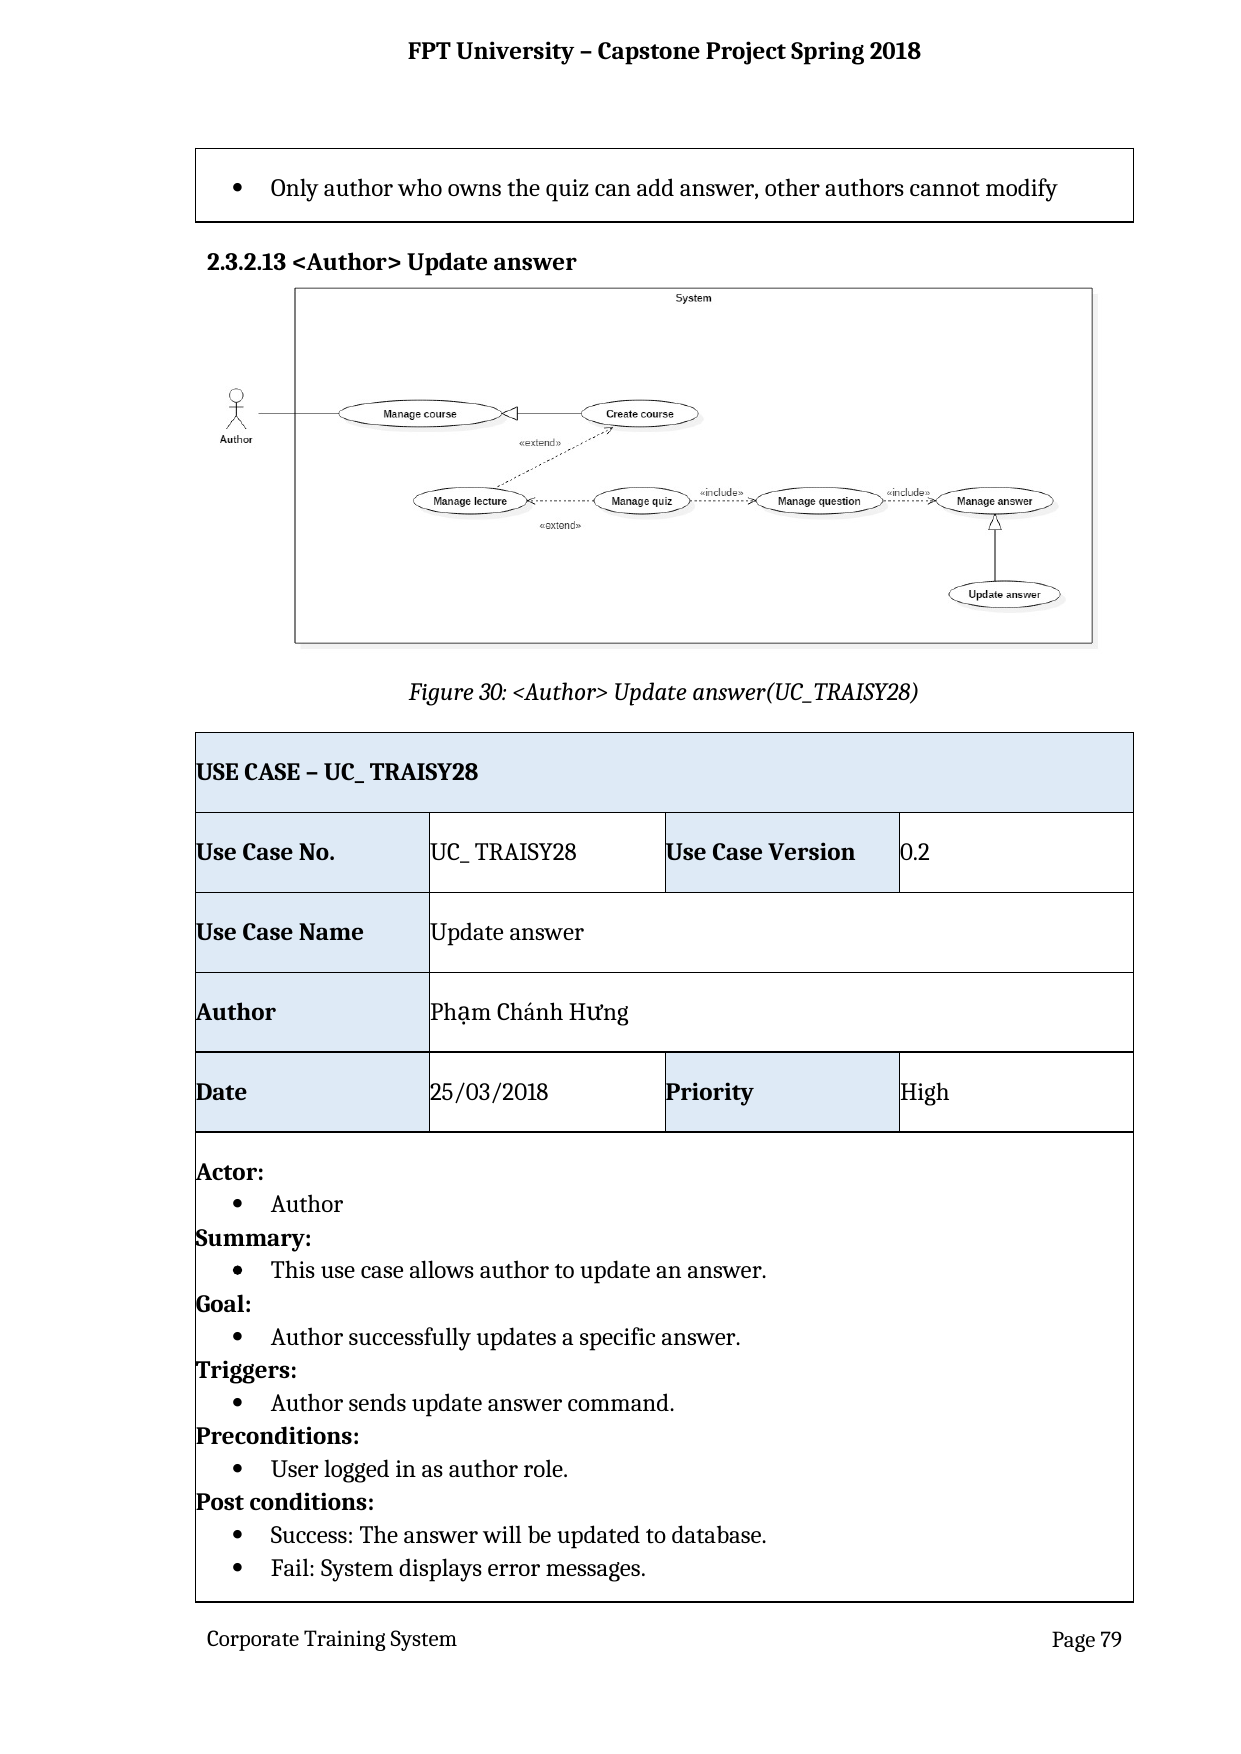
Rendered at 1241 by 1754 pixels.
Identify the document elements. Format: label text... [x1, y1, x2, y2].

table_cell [196, 149, 1133, 221]
table_cell Date [196, 1053, 429, 1131]
table_cell 25/03/2018 [430, 1053, 665, 1131]
table_cell Update answer [430, 893, 1133, 972]
text Figure 30: <Author> Update answer(UC_TRAISY28) [207, 678, 1122, 707]
table_cell Use Case No. [196, 813, 429, 892]
table_cell UC_ TRAISY28 [430, 813, 665, 892]
table_cell Phạm Chánh Hưng [430, 973, 1133, 1051]
table_cell Priority [666, 1053, 899, 1131]
table_cell Author [196, 973, 429, 1051]
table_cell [196, 1133, 1133, 1601]
table_cell Use Case Name [196, 893, 429, 972]
table_cell 0.2 [900, 813, 1133, 892]
table_cell High [900, 1053, 1133, 1131]
table_cell Use Case Version [666, 813, 899, 892]
table_header USE CASE – UC_ TRAISY28 [196, 733, 1133, 812]
picture [206, 280, 1123, 674]
text 2.3.2.13 <Author> Update answer [207, 247, 1122, 276]
